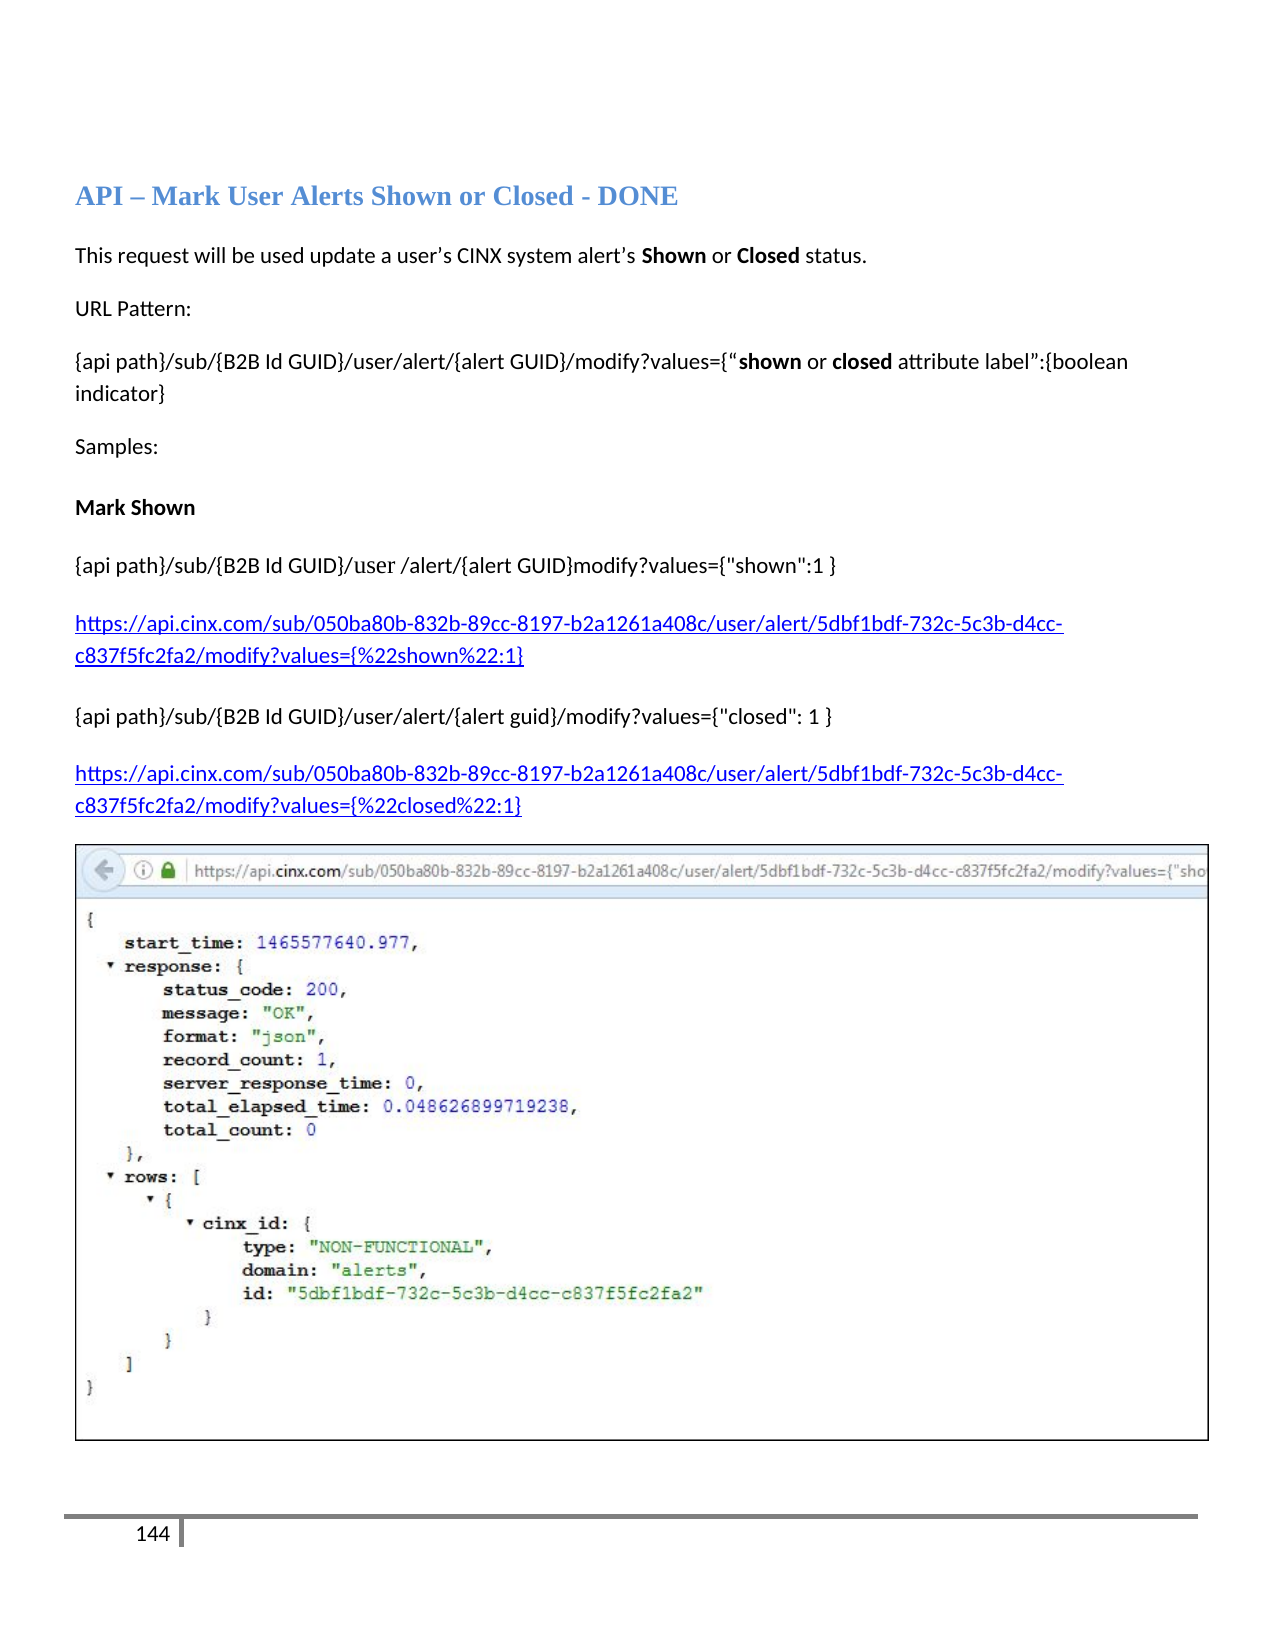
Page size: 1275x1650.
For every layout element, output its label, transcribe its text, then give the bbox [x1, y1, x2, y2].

text {api path}/sub/{B2B Id GUID}/user/alert/{alert guid}/modify?values={"closed": 1 } [75, 702, 1209, 730]
text Mark Shown [75, 493, 1209, 521]
text Samples: [75, 432, 1209, 460]
text This request will be used update a user’s CINX system alert’s Shown or Closed status. [75, 241, 1209, 269]
text URL Pattern: [75, 294, 1209, 322]
text https://api.cinx.com/sub/050ba80b-832b-89cc-8197-b2a1261a408c/user/alert/5dbf1bdf-732c-5c3b-d4cc-c837f5fc2fa2/modify?values={%22closed%22:1} [75, 759, 1209, 820]
text https://api.cinx.com/sub/050ba80b-832b-89cc-8197-b2a1261a408c/user/alert/5dbf1bdf-732c-5c3b-d4cc-c837f5fc2fa2/modify?values={%22shown%22:1} [75, 609, 1209, 669]
text {api path}/sub/{B2B Id GUID}/user /alert/{alert GUID}modify?values={"shown":1 } [75, 551, 1209, 579]
picture [75, 844, 1209, 1441]
text {api path}/sub/{B2B Id GUID}/user/alert/{alert GUID}/modify?values={“shown or closed attribute label”:{boolean indicator} [75, 347, 1209, 407]
subtitle API – Mark User Alerts Shown or Closed - DONE [75, 179, 1209, 212]
